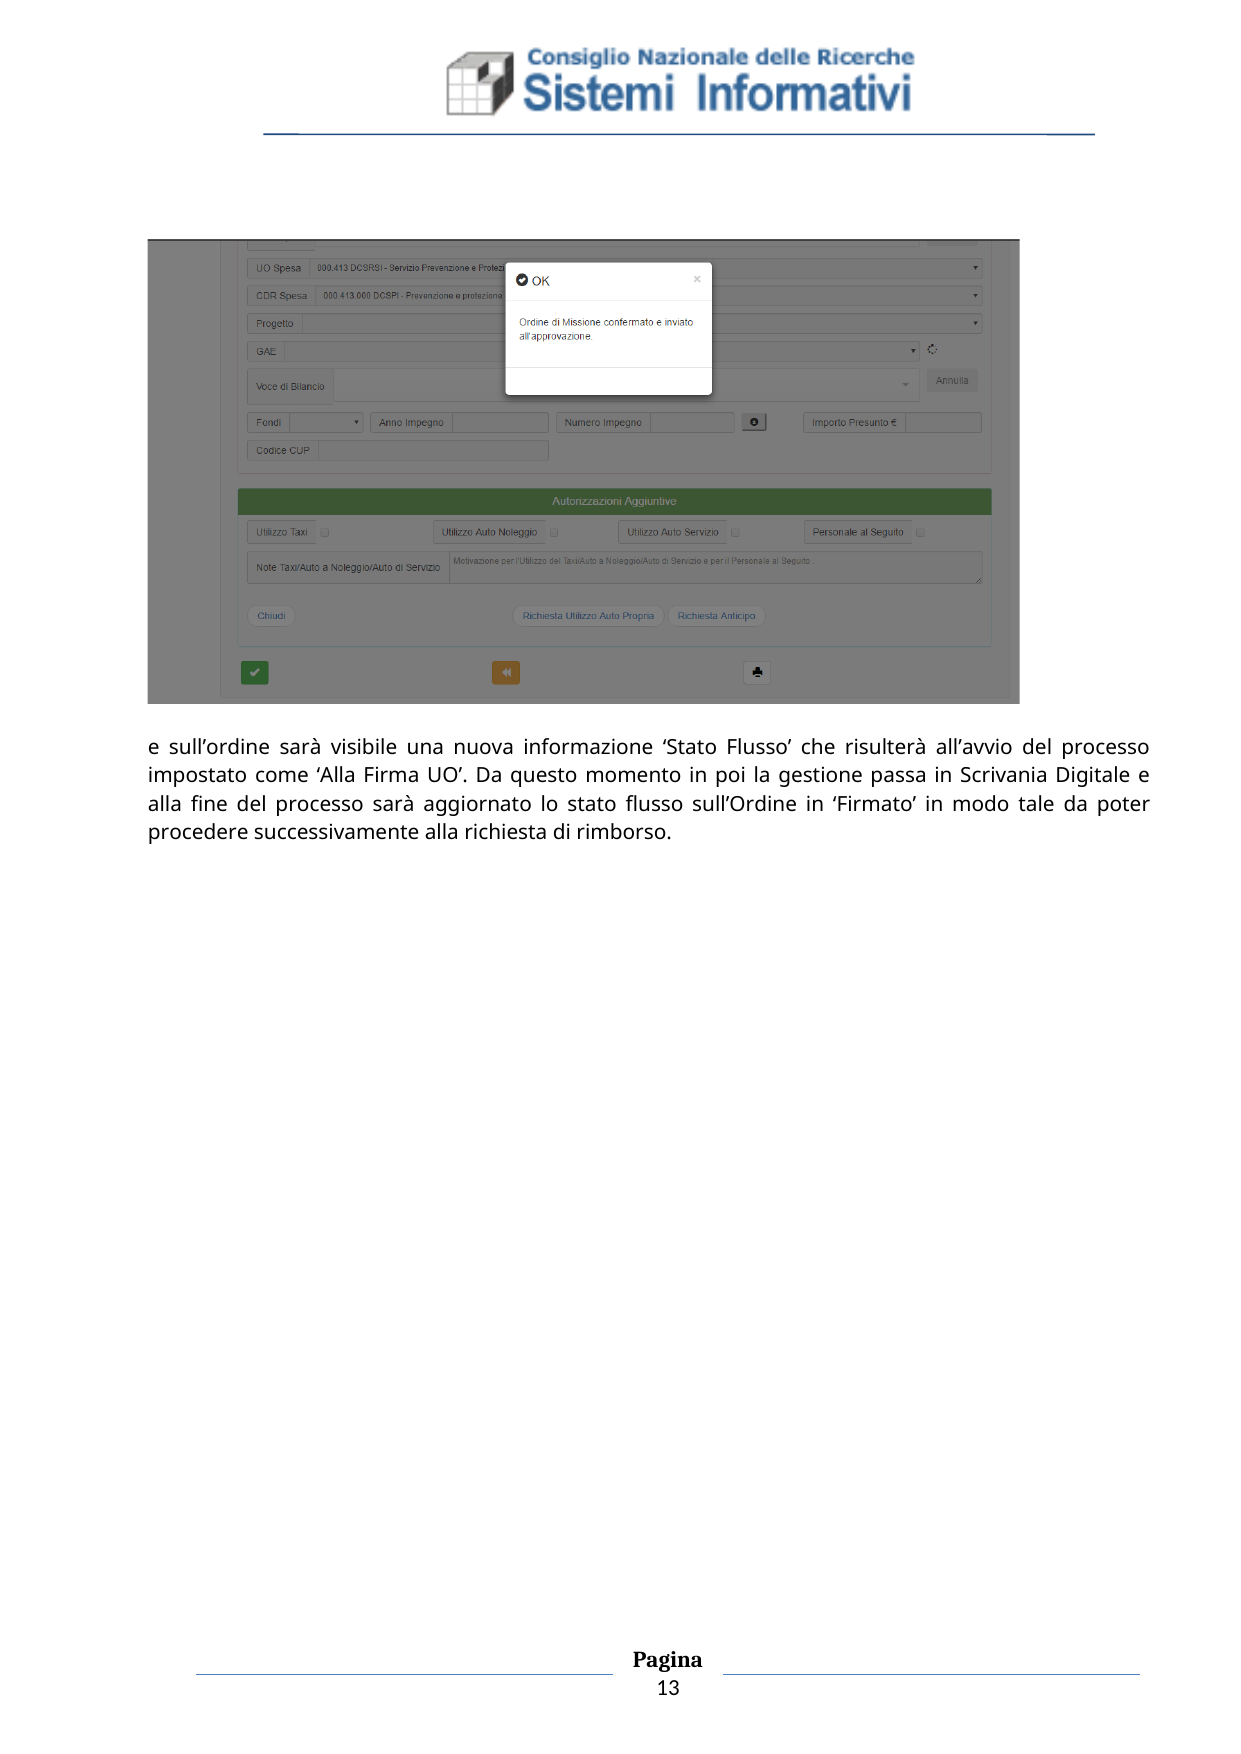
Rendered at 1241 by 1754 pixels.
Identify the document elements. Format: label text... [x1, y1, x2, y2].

picture [147, 239, 1020, 704]
text e sull’ordine sarà visibile una nuova informazione ‘Stato Flusso’ che risulterà all’avvio del processo impostato come ‘Alla Firma UO’. Da questo momento in poi la gestione passa in Scrivania Digitale e alla fine del processo sarà aggiornato lo stato flusso sull’Ordine in ‘Firmato’ in modo tale da poter procedere successivamente alla richiesta di rimborso. [148, 732, 1152, 846]
picture [439, 42, 919, 124]
